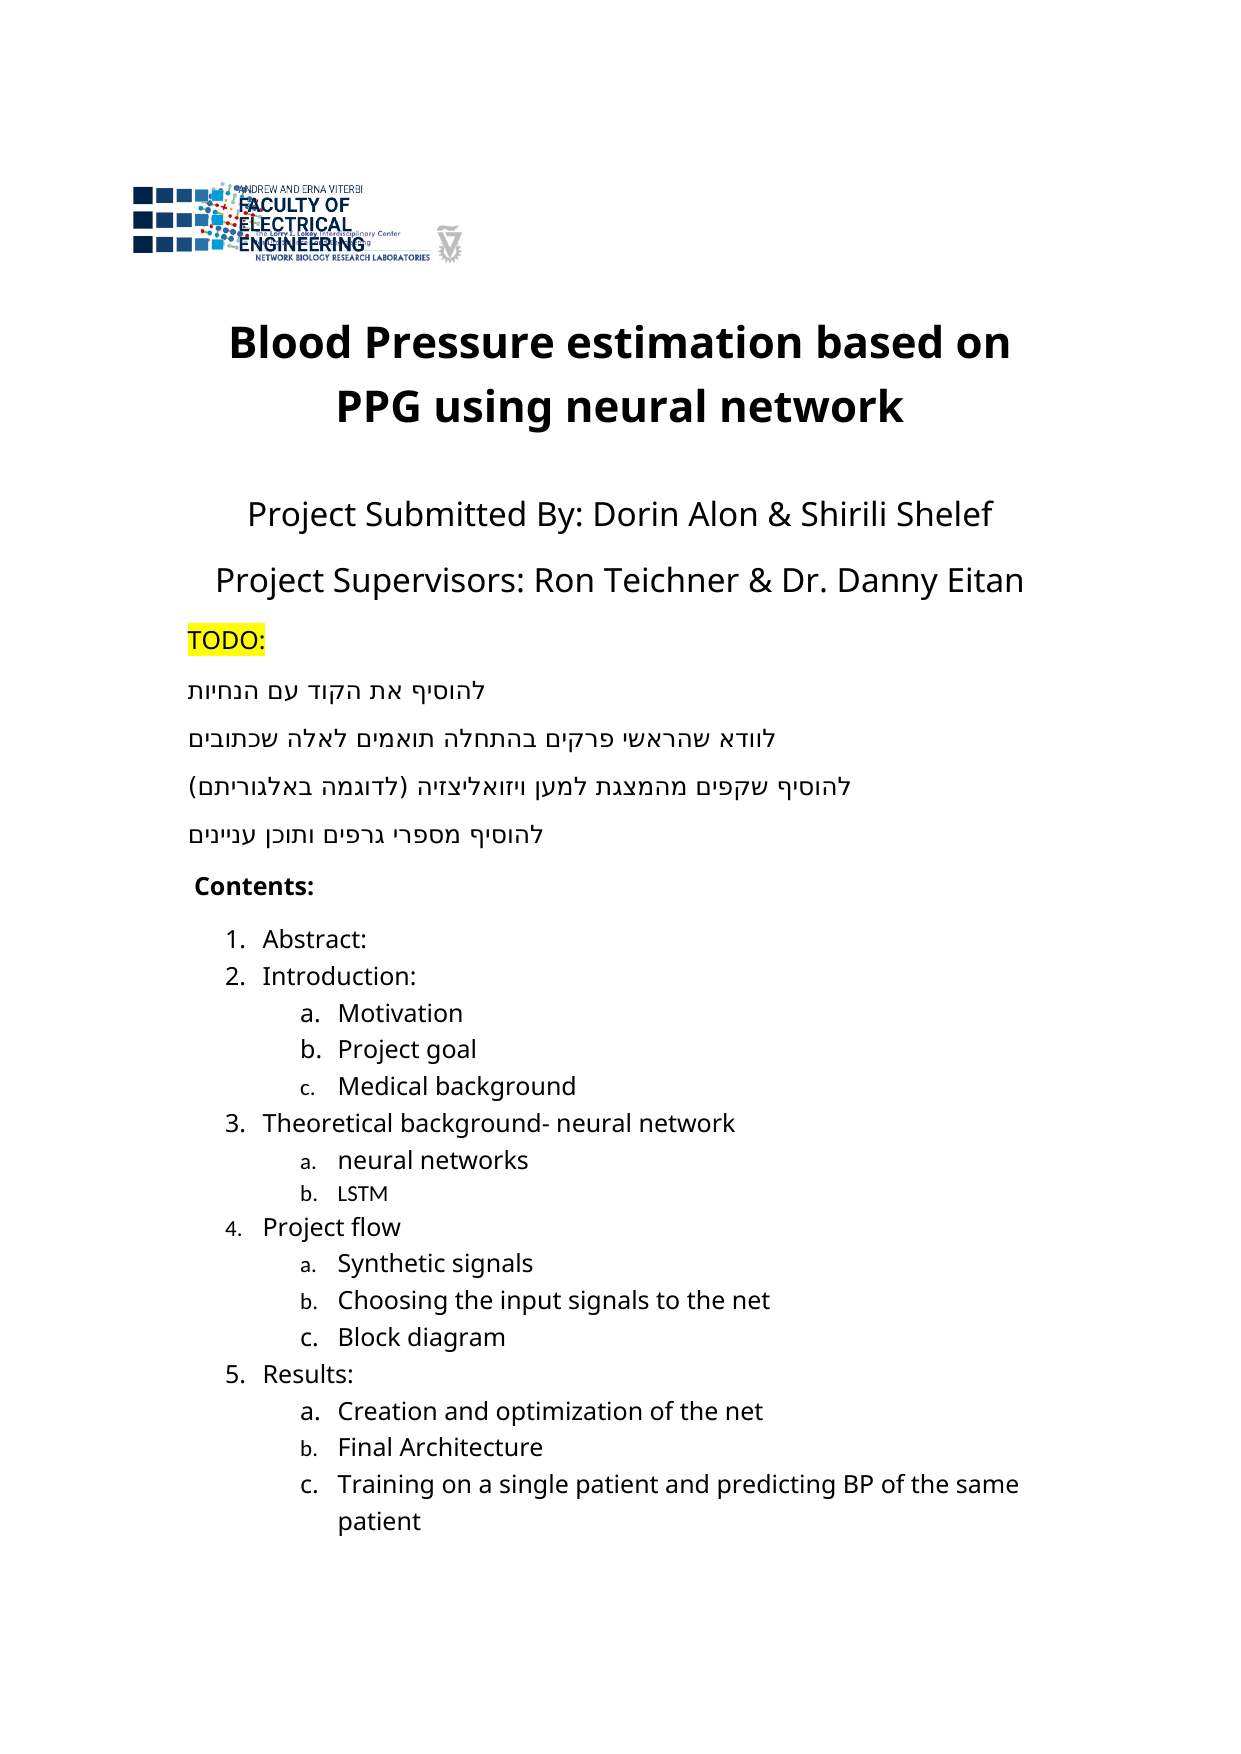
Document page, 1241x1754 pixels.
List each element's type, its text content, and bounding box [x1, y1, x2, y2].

text Project Supervisors: Ron Teichner & Dr. Danny Eitan [187, 557, 1053, 602]
list Introduction: [225, 958, 1053, 993]
text Blood Pressure estimation based on PPG using neural network [187, 312, 1053, 436]
list Training on a single patient and predicting BP of the same patient [300, 1467, 1053, 1538]
list neural networks [300, 1142, 1053, 1176]
list Synthetic signals [300, 1246, 1053, 1280]
text Project Submitted By: Dorin Alon & Shirili Shelef [187, 491, 1053, 537]
text להוסיף את הקוד עם הנחיות [187, 676, 1053, 705]
text TODO: [187, 622, 1053, 656]
list Creation and optimization of the net [300, 1393, 1053, 1427]
list Block diagram [300, 1320, 1053, 1354]
list Motivation [300, 995, 1053, 1029]
text Contents: [187, 868, 1053, 902]
text להוסיף מספרי גרפים ותוכן עניינים [187, 820, 1053, 849]
list Medical background [300, 1069, 1053, 1103]
list Project goal [300, 1032, 1053, 1066]
list Choosing the input signals to the net [300, 1283, 1053, 1317]
text להוסיף שקפים מהמצגת למען ויזואליצזיה (לדוגמה באלגוריתם) [187, 772, 1053, 801]
list Abstract: [225, 922, 1053, 956]
list Final Architecture [300, 1430, 1053, 1464]
list Project flow [225, 1209, 1053, 1243]
text לוודא שהראשי פרקים בהתחלה תואמים לאלה שכתובים [187, 724, 1053, 753]
list LSTM [300, 1179, 1053, 1207]
list Results: [225, 1356, 1053, 1391]
picture [127, 176, 469, 267]
list Theoretical background- neural network [225, 1106, 1053, 1140]
